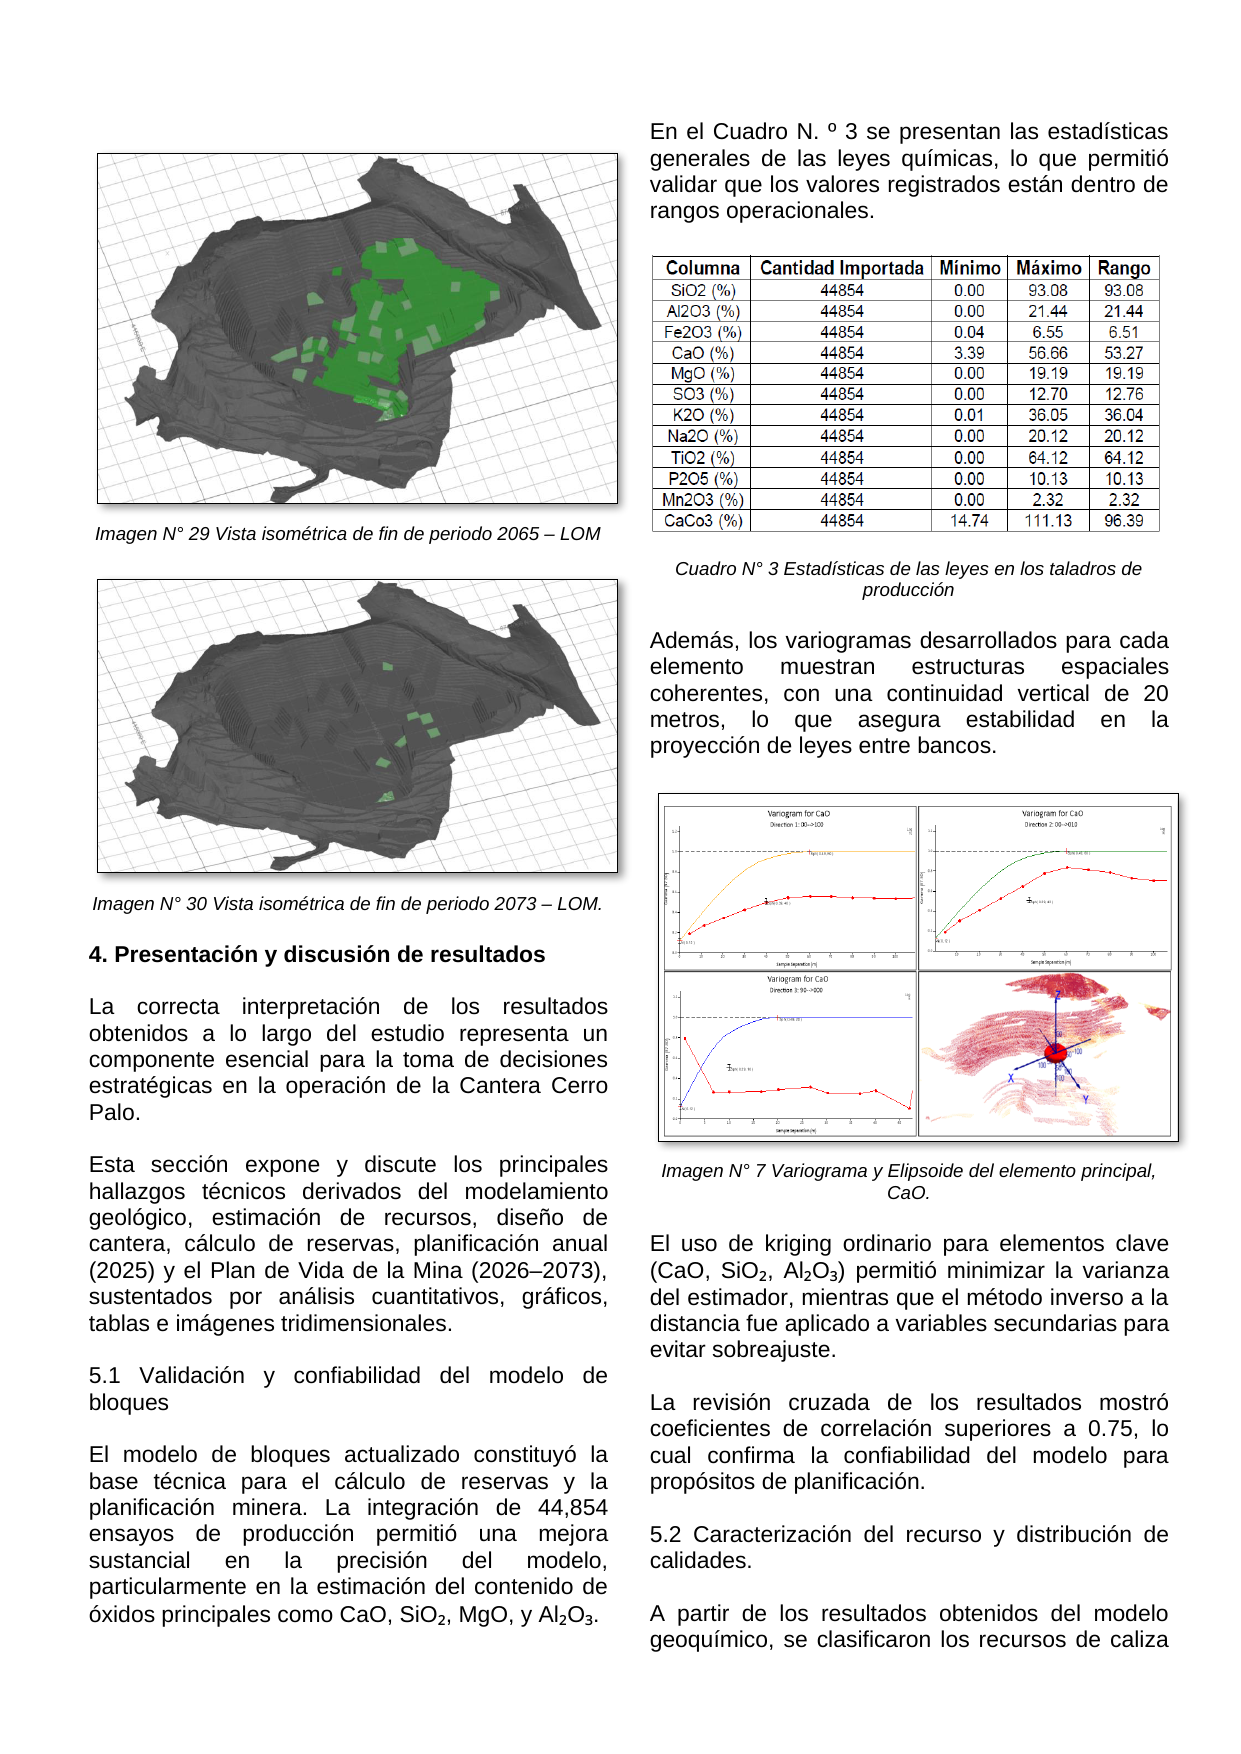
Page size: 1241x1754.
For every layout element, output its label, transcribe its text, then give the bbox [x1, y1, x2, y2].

text La revisión cruzada de los resultados mostró coeficientes de correlación superiores a 0.75, lo cual confirma la confiabilidad del modelo para propósitos de planificación. [649, 1389, 1169, 1494]
picture [649, 250, 1169, 532]
text 5.1 Validación y confiabilidad del modelo de bloques [89, 1362, 608, 1415]
text Imagen N° 29 Vista isométrica de fin de periodo 2065 – LOM [89, 523, 608, 544]
text Imagen N° 7 Variograma y Elipsoide del elemento principal, CaO. [649, 1160, 1169, 1203]
text Además, los variogramas desarrollados para cada elemento muestran estructuras espaciales coherentes, con una continuidad vertical de 20 metros, lo que asegura estabilidad en la proyección de leyes entre bancos. [649, 627, 1169, 759]
text La correcta interpretación de los resultados obtenidos a lo largo del estudio representa un componente esencial para la toma de decisiones estratégicas en la operación de la Cantera Cerro Palo. [89, 993, 608, 1125]
text En el Cuadro N. º 3 se presentan las estadísticas generales de las leyes químicas, lo que permitió validar que los valores registrados están dentro de rangos operacionales. [649, 118, 1169, 223]
text El modelo de bloques actualizado constituyó la base técnica para el cálculo de reservas y la planificación minera. La integración de 44,854 ensayos de producción permitió una mejora sustancial en la precisión del modelo, particularmente en la estimación del contenido de óxidos principales como CaO, SiO₂, MgO, y Al₂O₃. [89, 1441, 608, 1627]
text Cuadro N° 3 Estadísticas de las leyes en los taladros de producción [649, 557, 1169, 601]
text 4. Presentación y discusión de resultados [89, 941, 608, 967]
text El uso de kriging ordinario para elementos clave (CaO, SiO₂, Al₂O₃) permitió minimizar la varianza del estimador, mientras que el método inverso a la distancia fue aplicado a variables secundarias para evitar sobreajuste. [649, 1230, 1169, 1363]
text 5.2 Caracterización del recurso y distribución de calidades. [649, 1521, 1169, 1573]
text Imagen N° 30 Vista isométrica de fin de periodo 2073 – LOM. [89, 893, 608, 914]
text Esta sección expone y discute los principales hallazgos técnicos derivados del modelamiento geológico, estimación de recursos, diseño de cantera, cálculo de reservas, planificación anual (2025) y el Plan de Vida de la Mina (2026–2073), sustentados por análisis cuantitativos, gráficos, tablas e imágenes tridimensionales. [89, 1151, 608, 1336]
